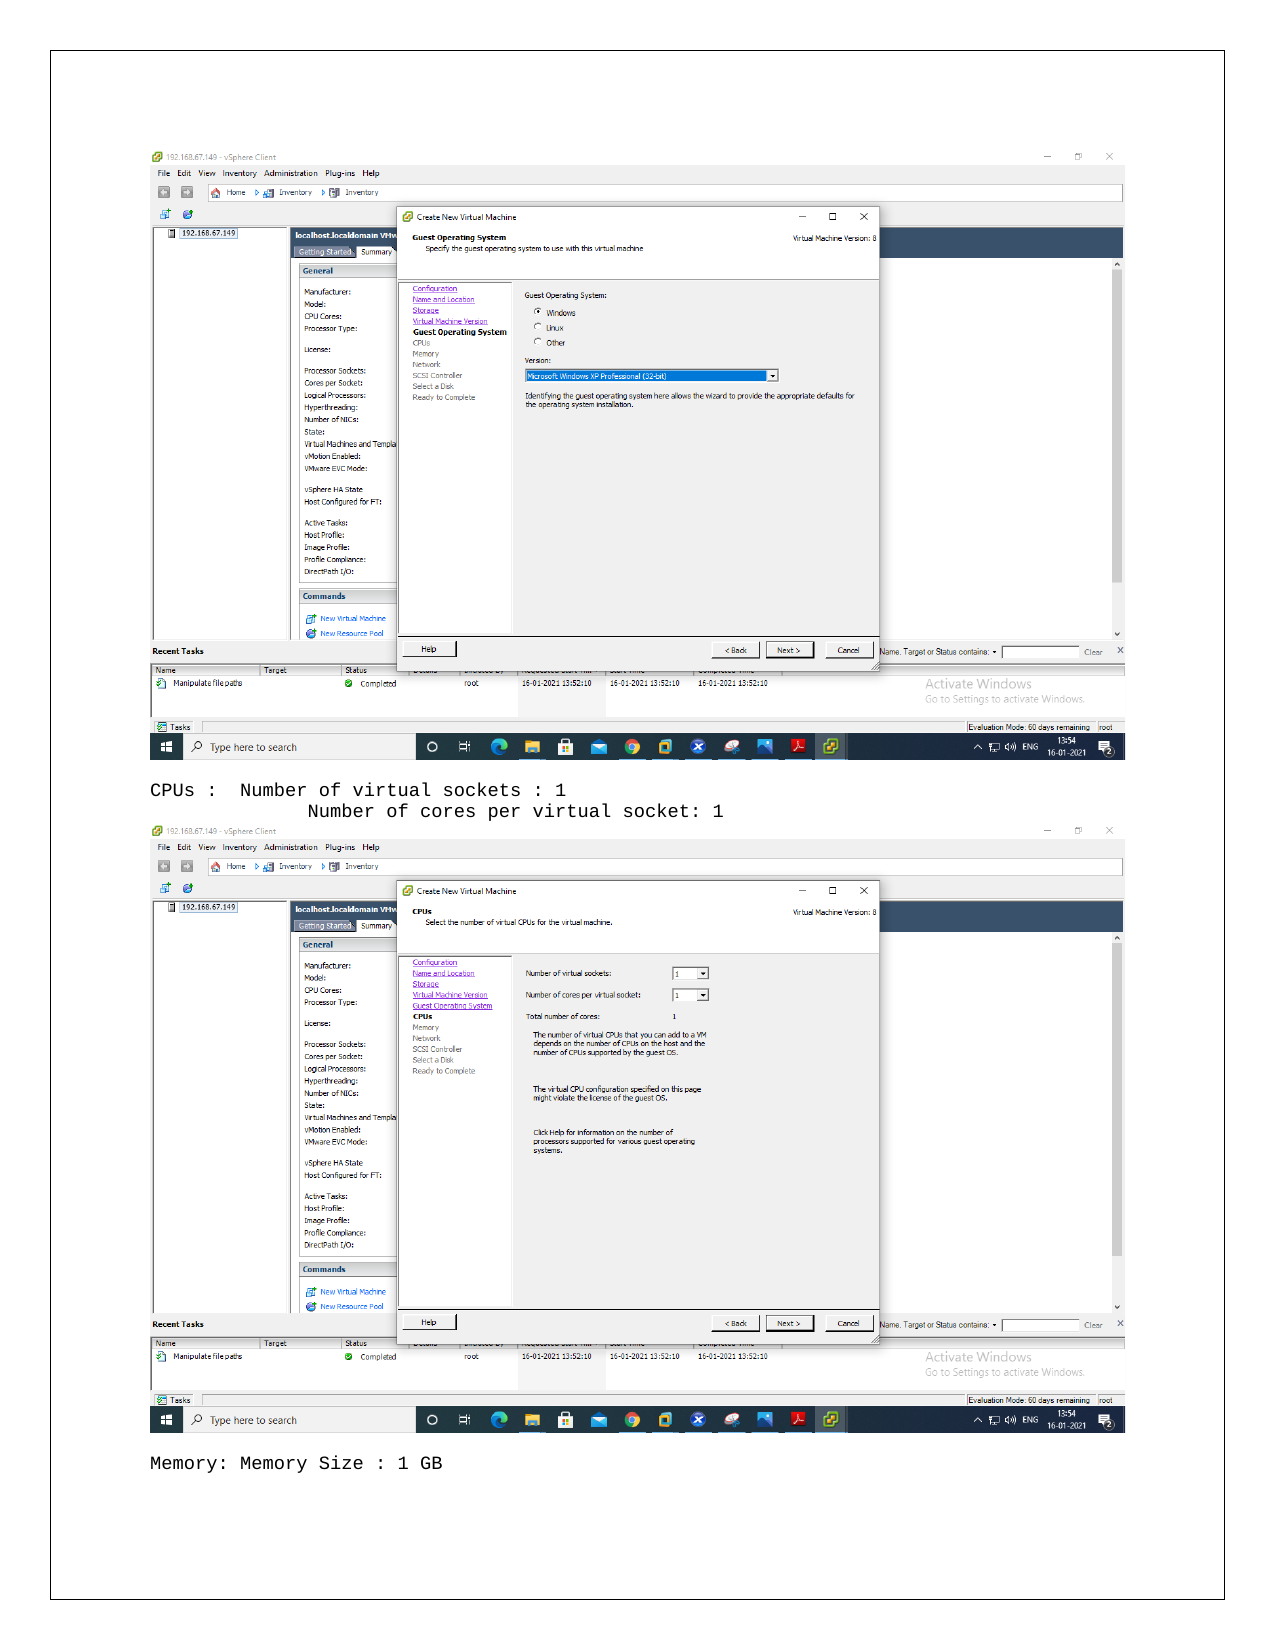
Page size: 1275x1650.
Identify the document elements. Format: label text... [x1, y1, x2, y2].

picture [150, 150, 1125, 760]
text Number of cores per virtual socket: 1 [150, 802, 1125, 823]
picture [150, 823, 1125, 1433]
text Memory: Memory Size : 1 GB [150, 1454, 1125, 1475]
text CPUs : Number of virtual sockets : 1 [150, 781, 1125, 802]
